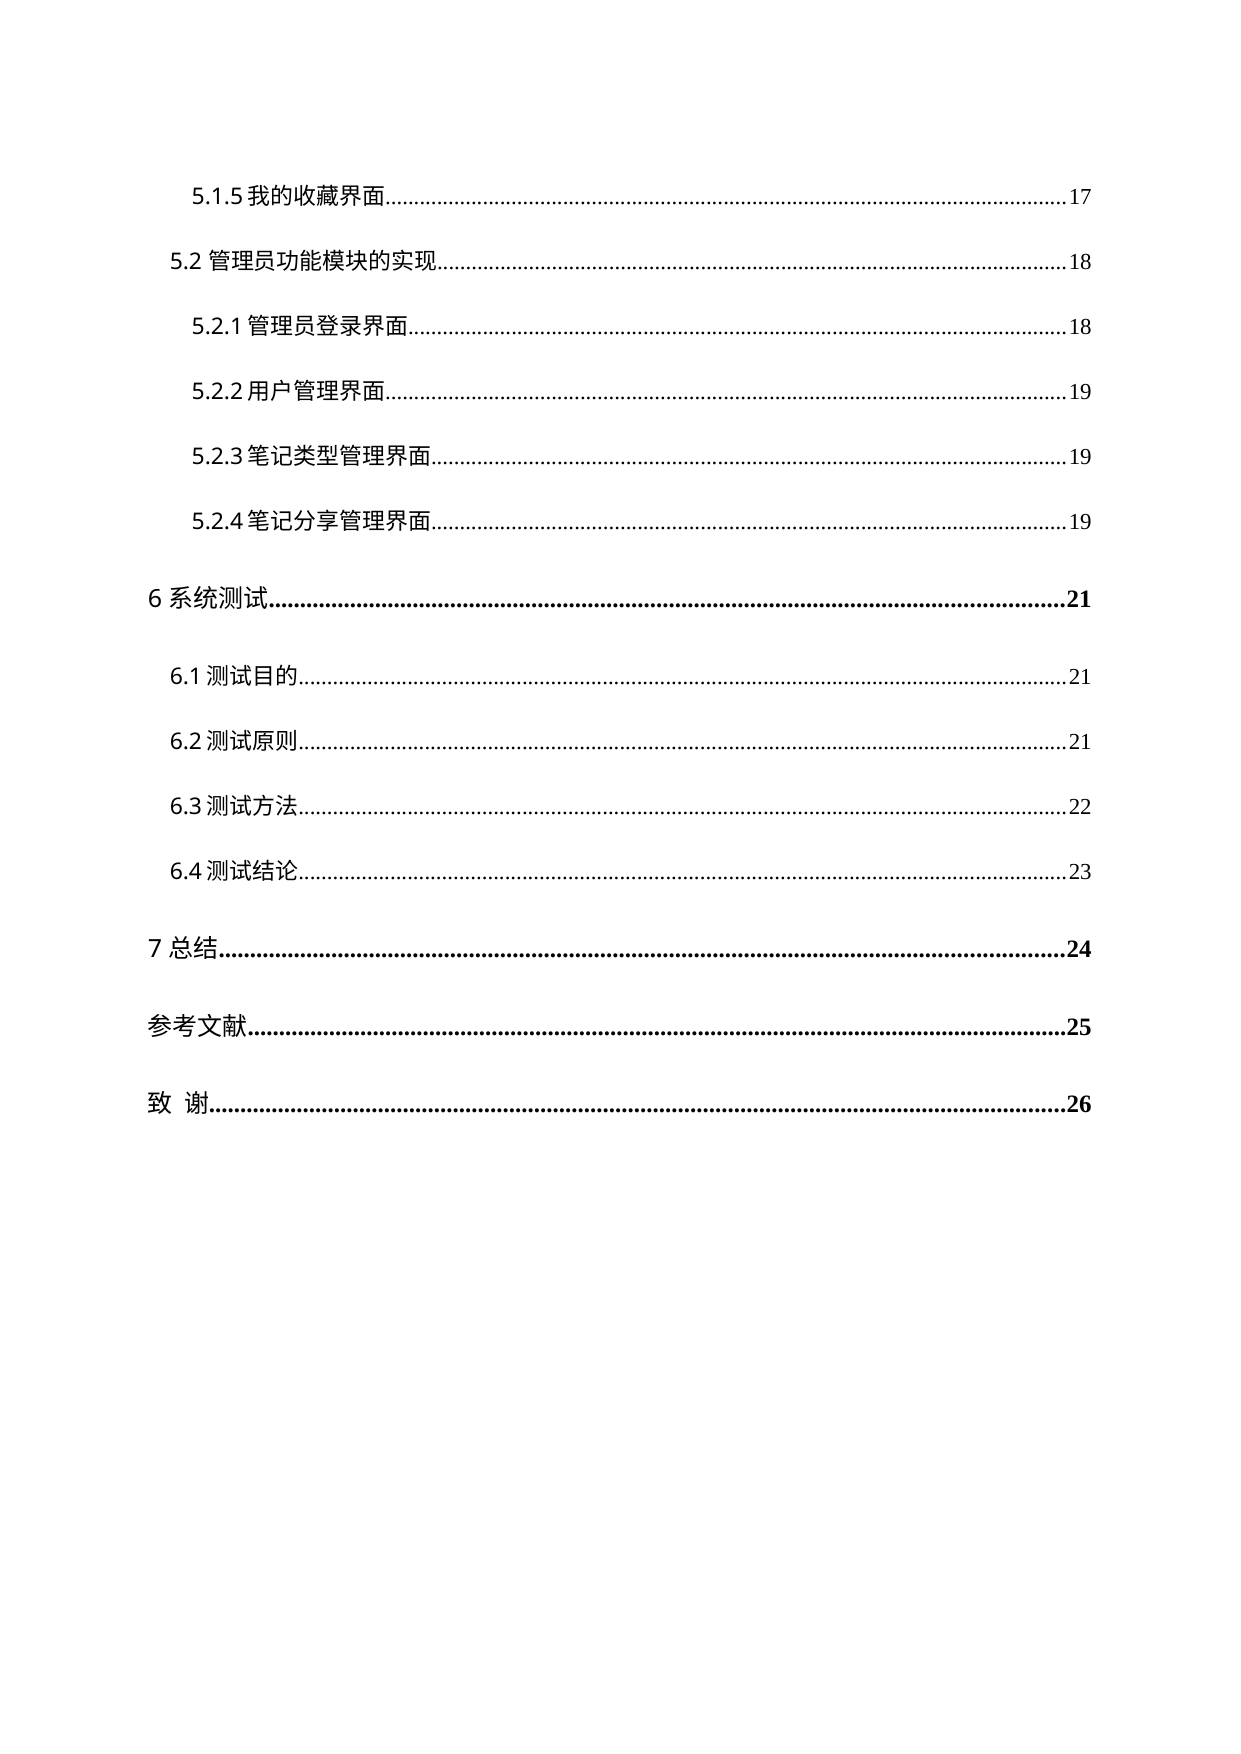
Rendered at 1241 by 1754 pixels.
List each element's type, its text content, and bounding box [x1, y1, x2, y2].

text 5.2 管理员功能模块的实现 18 [169, 227, 1092, 292]
text 6.2测试原则 21 [169, 707, 1092, 772]
text 6.1测试目的 21 [169, 642, 1092, 707]
text 致 谢 26 [148, 1069, 1092, 1134]
text 6 系统测试 21 [148, 564, 1092, 629]
text 5.2.2用户管理界面 19 [191, 357, 1092, 422]
text 5.1.5我的收藏界面 17 [191, 162, 1092, 227]
text 7 总结 24 [148, 914, 1092, 979]
text 5.2.1管理员登录界面 18 [191, 292, 1092, 357]
text 6.4测试结论 23 [169, 837, 1092, 902]
text 参考文献 25 [148, 992, 1092, 1057]
text 5.2.3笔记类型管理界面 19 [191, 422, 1092, 487]
text 6.3测试方法 22 [169, 772, 1092, 837]
text 5.2.4笔记分享管理界面 19 [191, 487, 1092, 552]
